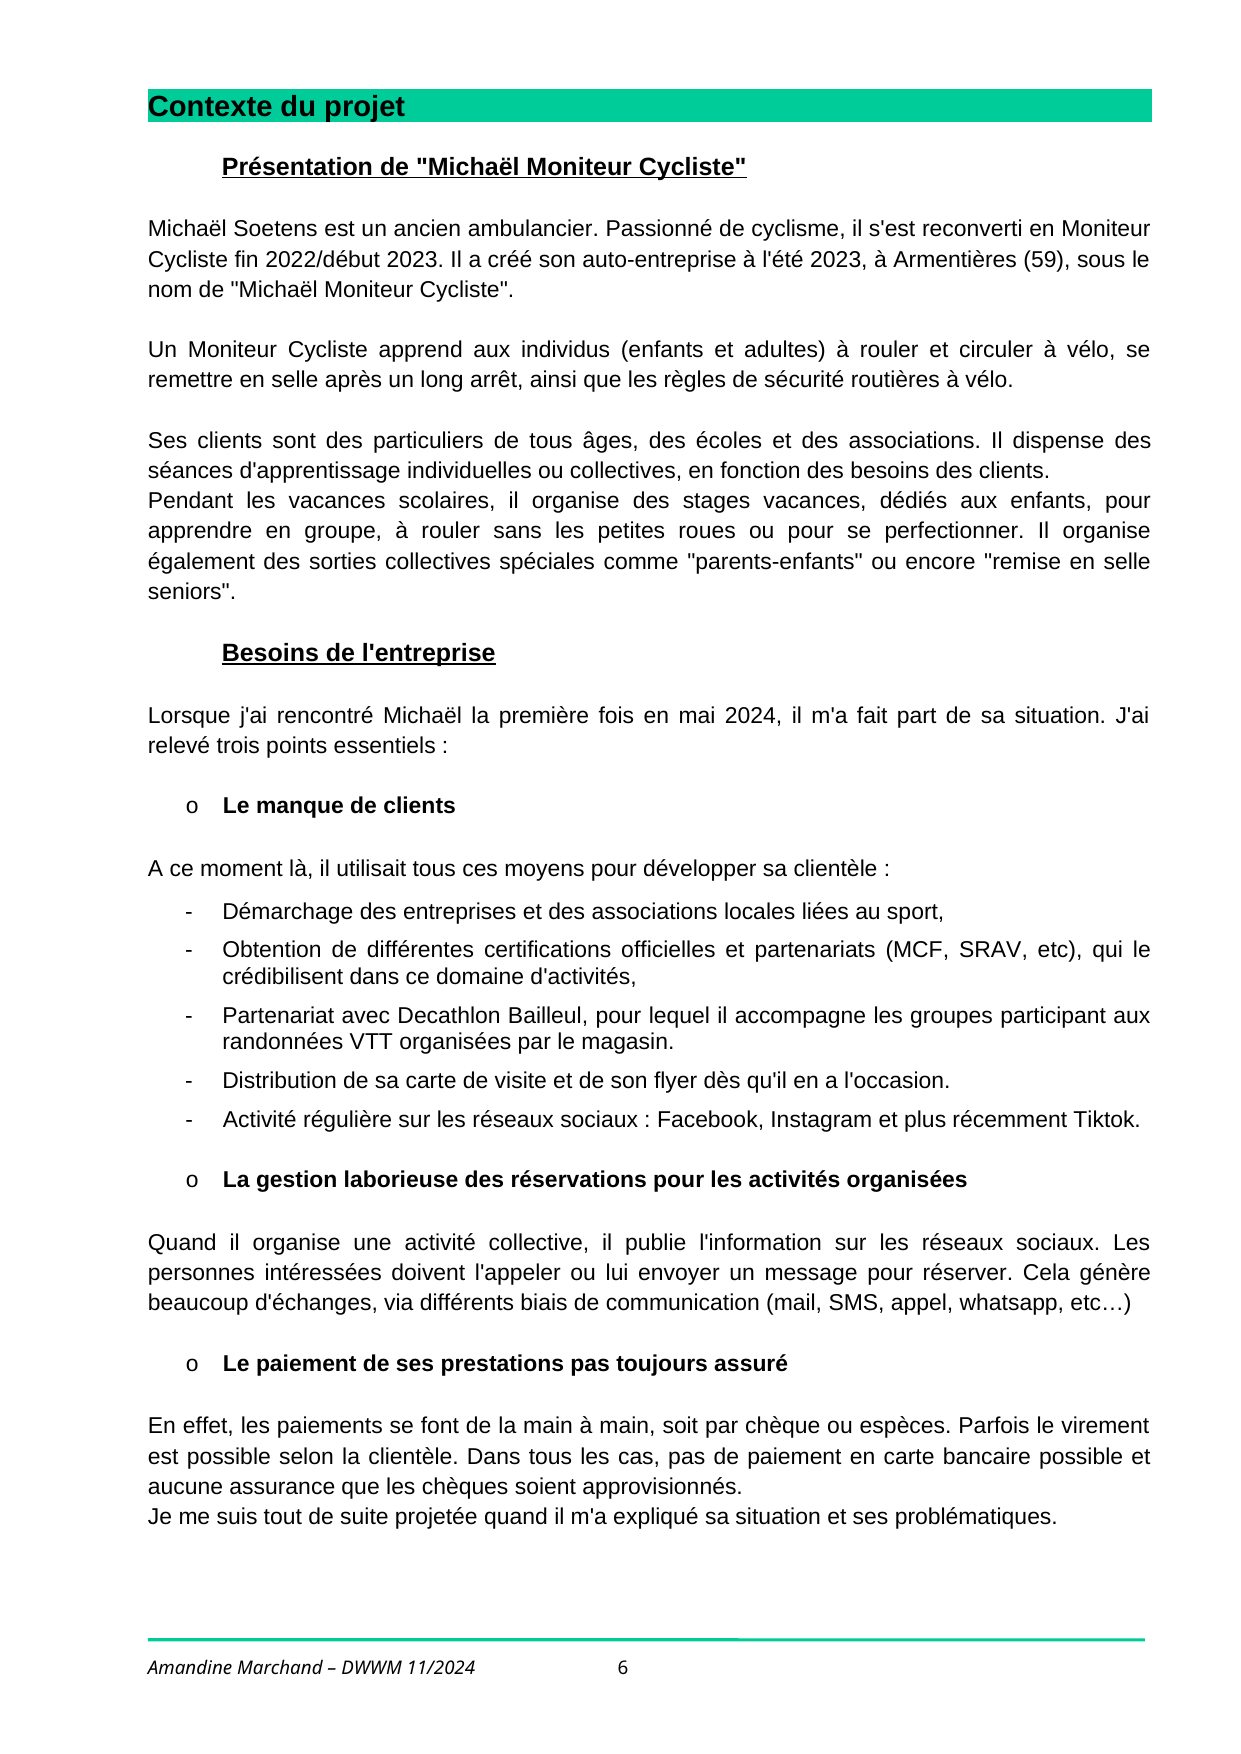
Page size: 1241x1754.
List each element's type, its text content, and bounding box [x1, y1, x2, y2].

text Présentation de "Michaël Moniteur Cycliste" [148, 152, 1152, 181]
list Distribution de sa carte de visite et de son flyer dès qu'il en a l'occasion. [185, 1067, 1152, 1093]
list Activité régulière sur les réseaux sociaux : Facebook, Instagram et plus récemment Tiktok. [185, 1106, 1152, 1132]
text Besoins de l'entreprise [148, 638, 1152, 667]
subtitle Contexte du projet [148, 89, 1152, 122]
list Obtention de différentes certifications officielles et partenariats (MCF, SRAV, etc), qui le crédibilisent dans ce domaine d'activités, [185, 936, 1152, 989]
list Le paiement de ses prestations pas toujours assuré [185, 1350, 1152, 1378]
text Quand il organise une activité collective, il publie l'information sur les réseaux sociaux. Les personnes intéressées doivent l'appeler ou lui envoyer un message pour réserver. Cela génère beaucoup d'échanges, via différents biais de communication (mail, SMS, appel, whatsapp, etc…) [148, 1229, 1152, 1316]
text Michaël Soetens est un ancien ambulancier. Passionné de cyclisme, il s'est reconverti en Moniteur Cycliste fin 2022/début 2023. Il a créé son auto-entreprise à l'été 2023, à Armentières (59), sous le nom de "Michaël Moniteur Cycliste". [148, 215, 1152, 302]
text Ses clients sont des particuliers de tous âges, des écoles et des associations. Il dispense des séances d'apprentissage individuelles ou collectives, en fonction des besoins des clients. [148, 427, 1152, 483]
text A ce moment là, il utilisait tous ces moyens pour développer sa clientèle : [148, 855, 1152, 881]
list La gestion laborieuse des réservations pour les activités organisées [185, 1166, 1152, 1194]
list Démarchage des entreprises et des associations locales liées au sport, [185, 898, 1152, 924]
text Lorsque j'ai rencontré Michaël la première fois en mai 2024, il m'a fait part de sa situation. J'ai relevé trois points essentiels : [148, 702, 1152, 758]
text Un Moniteur Cycliste apprend aux individus (enfants et adultes) à rouler et circuler à vélo, se remettre en selle après un long arrêt, ainsi que les règles de sécurité routières à vélo. [148, 336, 1152, 393]
text Je me suis tout de suite projetée quand il m'a expliqué sa situation et ses problématiques. [148, 1503, 1152, 1529]
text En effet, les paiements se font de la main à main, soit par chèque ou espèces. Parfois le virement est possible selon la clientèle. Dans tous les cas, pas de paiement en carte bancaire possible et aucune assurance que les chèques soient approvisionnés. [148, 1412, 1152, 1499]
list Le manque de clients [185, 792, 1152, 821]
text Pendant les vacances scolaires, il organise des stages vacances, dédiés aux enfants, pour apprendre en groupe, à rouler sans les petites roues ou pour se perfectionner. Il organise également des sorties collectives spéciales comme "parents-enfants" ou encore "remise en selle seniors". [148, 487, 1152, 604]
list Partenariat avec Decathlon Bailleul, pour lequel il accompagne les groupes participant aux randonnées VTT organisées par le magasin. [185, 1002, 1152, 1054]
